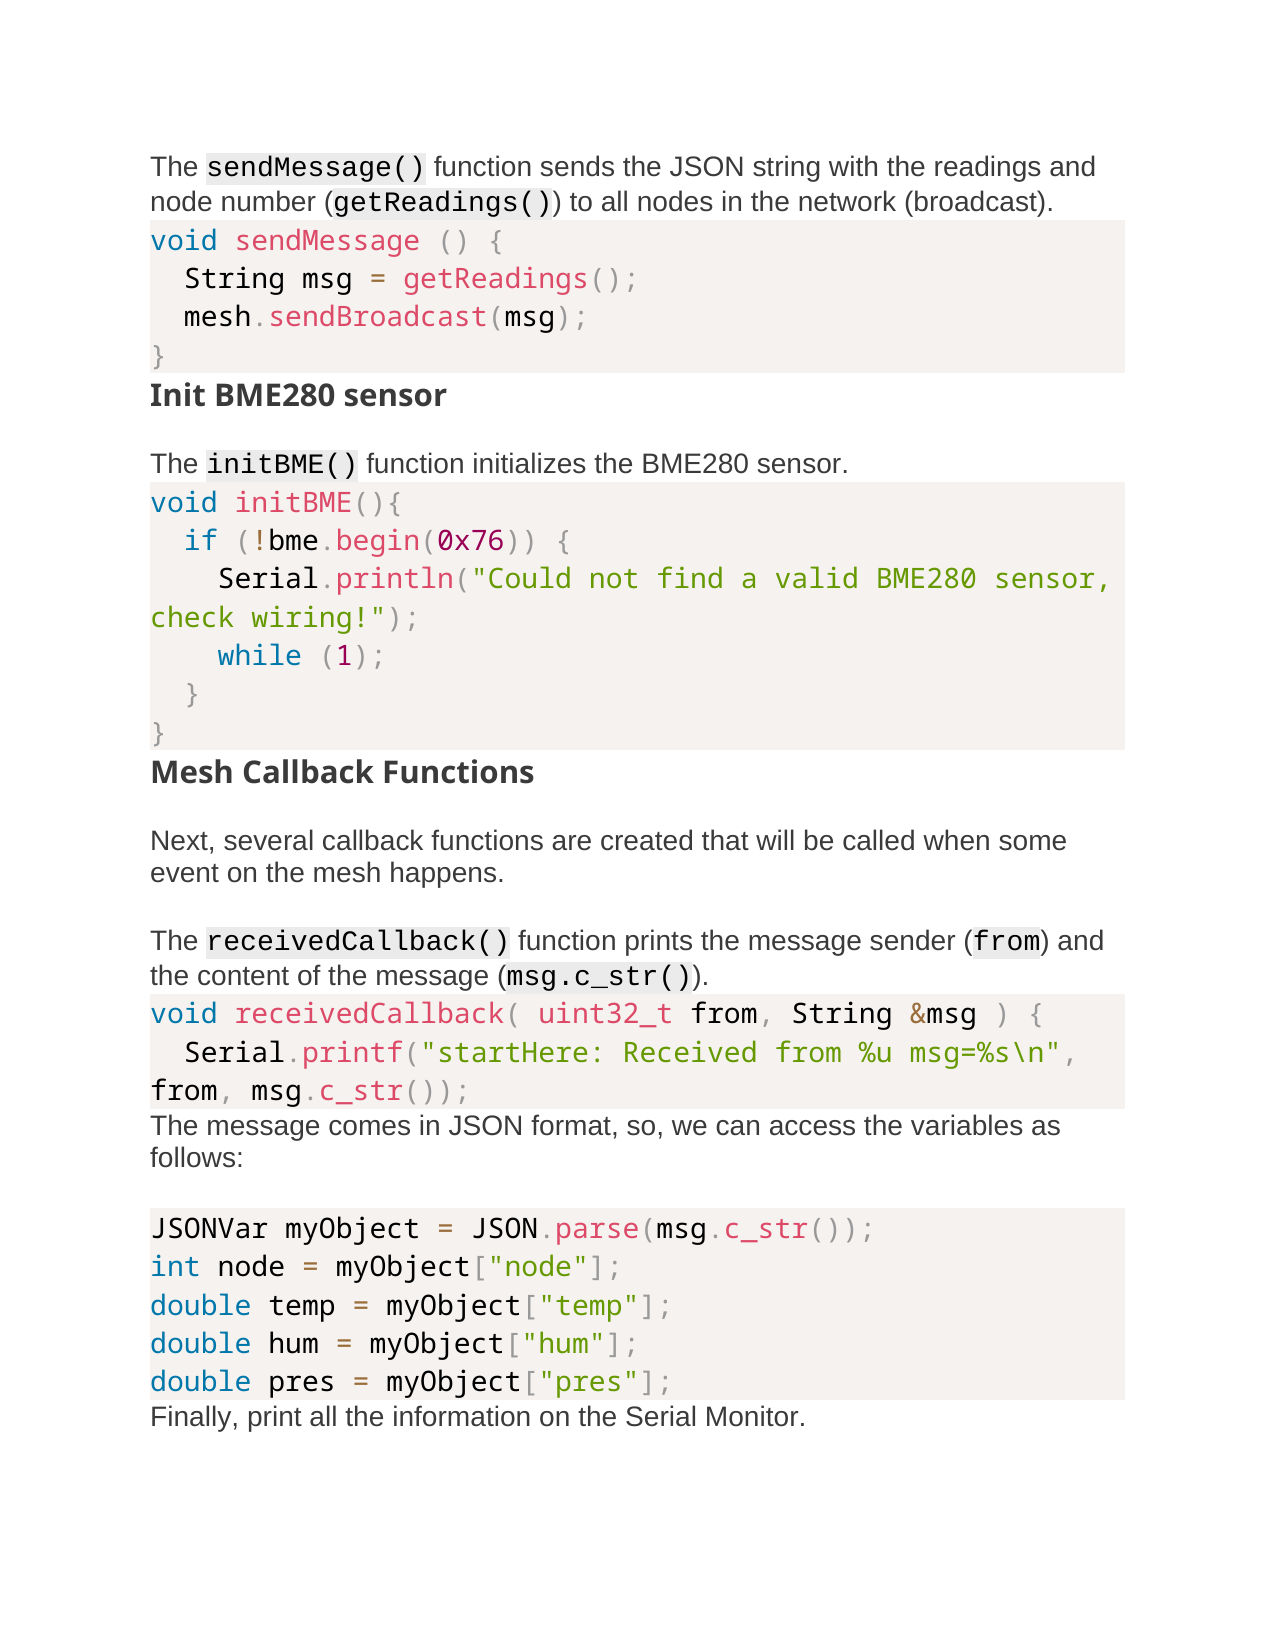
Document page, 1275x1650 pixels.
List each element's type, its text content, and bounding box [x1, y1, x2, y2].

text } [150, 712, 1125, 750]
text void initBME(){ [150, 482, 1125, 520]
text The initBME() function initializes the BME280 sensor. [150, 447, 1125, 482]
text Finally, print all the information on the Serial Monitor. [150, 1400, 1125, 1432]
text double pres = myObject["pres"]; [150, 1362, 1125, 1400]
text } [150, 673, 1125, 712]
text double temp = myObject["temp"]; [150, 1285, 1125, 1323]
text Serial.println("Could not find a valid BME280 sensor, check wiring!"); [150, 558, 1125, 635]
text Mesh Callback Functions [150, 750, 1125, 793]
text The message comes in JSON format, so, we can access the variables as follows: [150, 1109, 1125, 1173]
text String msg = getReadings(); [150, 258, 1125, 296]
text double hum = myObject["hum"]; [150, 1323, 1125, 1362]
text mesh.sendBroadcast(msg); [150, 296, 1125, 335]
text Serial.printf("startHere: Received from %u msg=%s\n", from, msg.c_str()); [150, 1032, 1125, 1109]
text JSONVar myObject = JSON.parse(msg.c_str()); [150, 1208, 1125, 1247]
text while (1); [150, 635, 1125, 673]
text if (!bme.begin(0x76)) { [150, 520, 1125, 558]
text Init BME280 sensor [150, 373, 1125, 416]
text void sendMessage () { [150, 220, 1125, 258]
text void receivedCallback( uint32_t from, String &msg ) { [150, 994, 1125, 1032]
text int node = myObject["node"]; [150, 1247, 1125, 1285]
text Next, several callback functions are created that will be called when some event on the mesh happens. [150, 824, 1125, 889]
text The sendMessage() function sends the JSON string with the readings and node number (getReadings()) to all nodes in the network (broadcast). [150, 150, 1125, 220]
text The receivedCallback() function prints the message sender (from) and the content of the message (msg.c_str()). [150, 924, 1125, 994]
text } [150, 335, 1125, 373]
